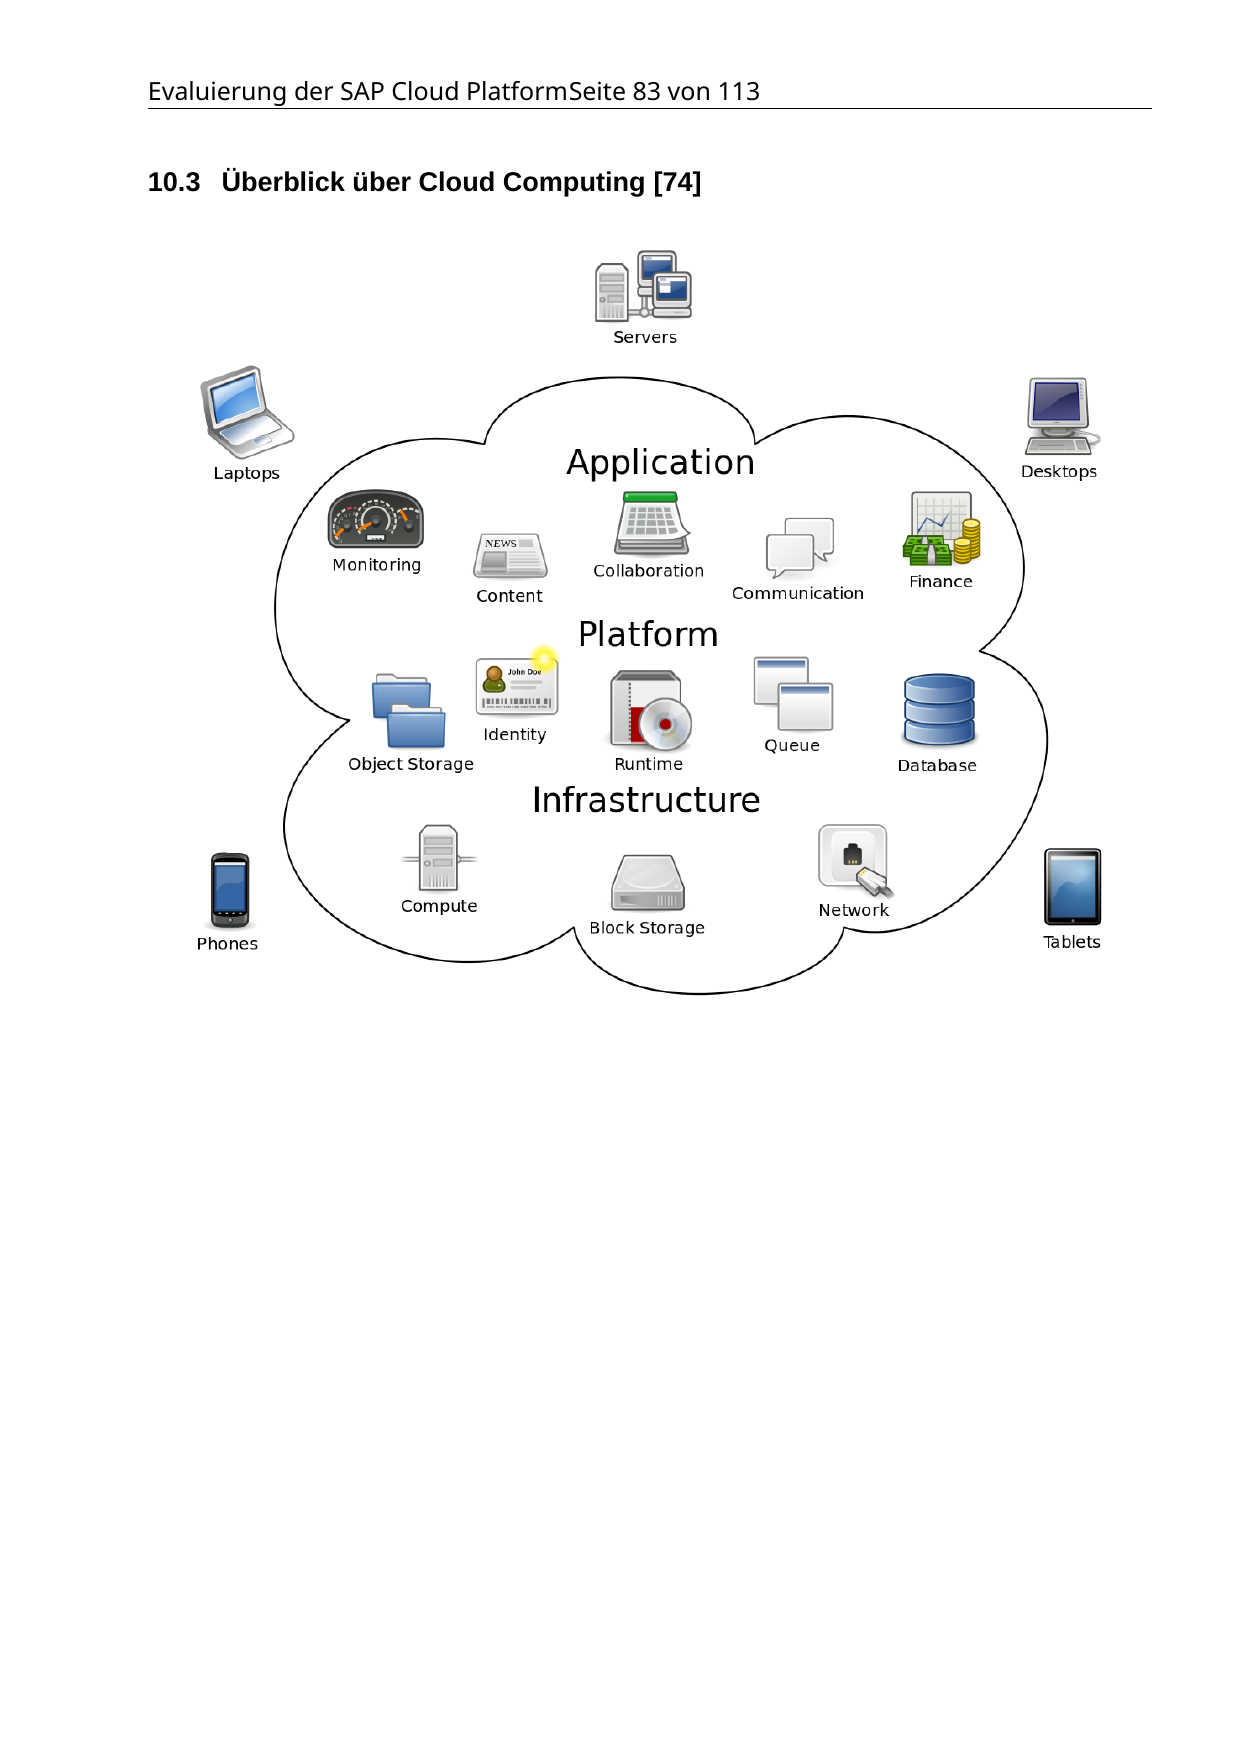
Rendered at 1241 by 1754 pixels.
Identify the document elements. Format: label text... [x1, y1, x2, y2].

picture [156, 225, 1143, 1004]
subtitle Überblick über Cloud Computing [148, 166, 1152, 197]
